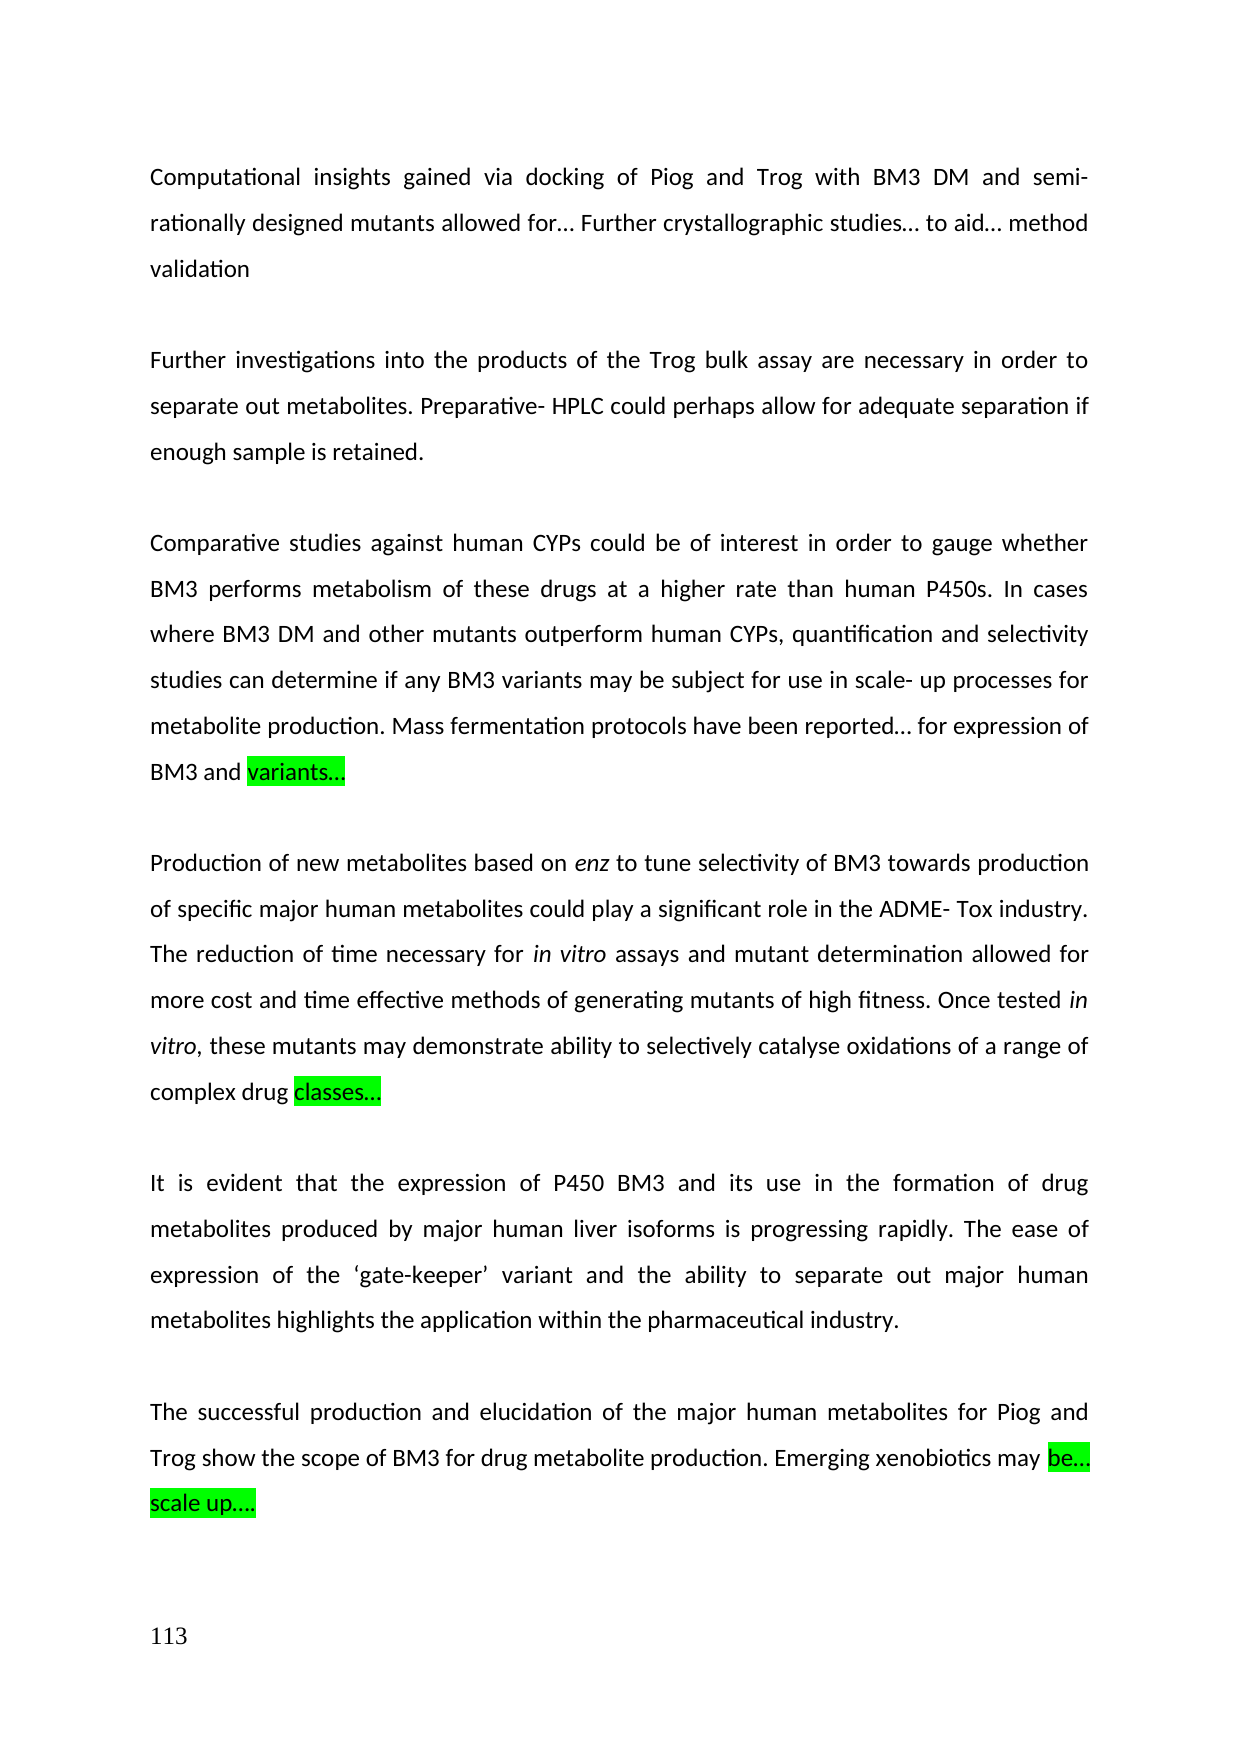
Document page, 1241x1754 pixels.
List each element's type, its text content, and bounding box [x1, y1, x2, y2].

text The successful production and elucidation of the major human metabolites for Piog and Trog show the scope of BM3 for drug metabolite production. Emerging xenobiotics may be… scale up…. [150, 1396, 1090, 1518]
text It is evident that the expression of P450 BM3 and its use in the formation of drug metabolites produced by major human liver isoforms is progressing rapidly. The ease of expression of the ‘gate-keeper’ variant and the ability to separate out major human metabolites highlights the application within the pharmaceutical industry. [150, 1167, 1090, 1335]
text Production of new metabolites based on enz to tune selectivity of BM3 towards production of specific major human metabolites could play a significant role in the ADME- Tox industry. The reduction of time necessary for in vitro assays and mutant determination allowed for more cost and time effective methods of generating mutants of high fitness. Once tested in vitro, these mutants may demonstrate ability to selectively catalyse oxidations of a range of complex drug classes… [150, 847, 1090, 1106]
text Computational insights gained via docking of Piog and Trog with BM3 DM and semi- rationally designed mutants allowed for… Further crystallographic studies… to aid… method validation [150, 161, 1090, 283]
text Comparative studies against human CYPs could be of interest in order to gauge whether BM3 performs metabolism of these drugs at a higher rate than human P450s. In cases where BM3 DM and other mutants outperform human CYPs, quantification and selectivity studies can determine if any BM3 variants may be subject for use in scale- up processes for metabolite production. Mass fermentation protocols have been reported… for expression of BM3 and variants… [150, 527, 1090, 786]
text Further investigations into the products of the Trog bulk assay are necessary in order to separate out metabolites. Preparative- HPLC could perhaps allow for adequate separation if enough sample is retained. [150, 344, 1090, 466]
